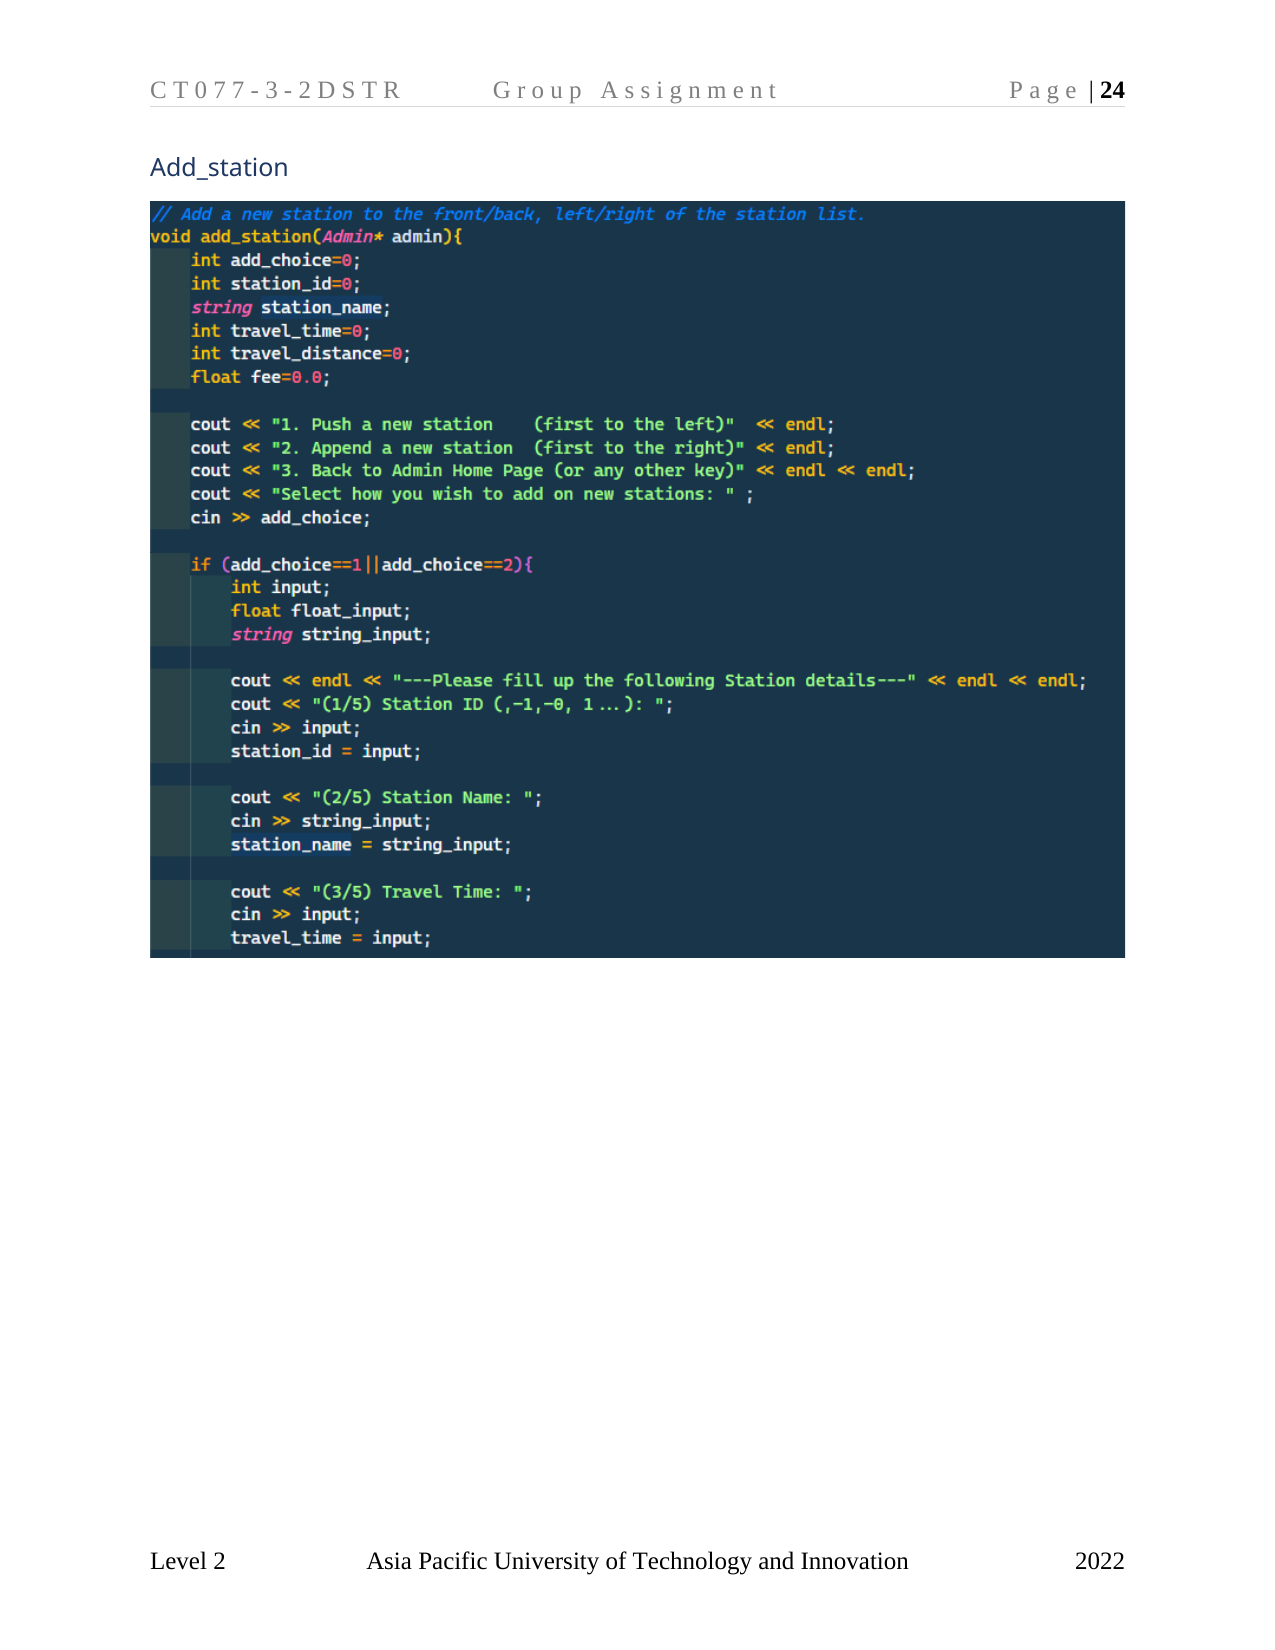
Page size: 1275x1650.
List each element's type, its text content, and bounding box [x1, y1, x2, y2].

picture [150, 201, 1125, 958]
subtitle Add_station [150, 150, 1125, 184]
